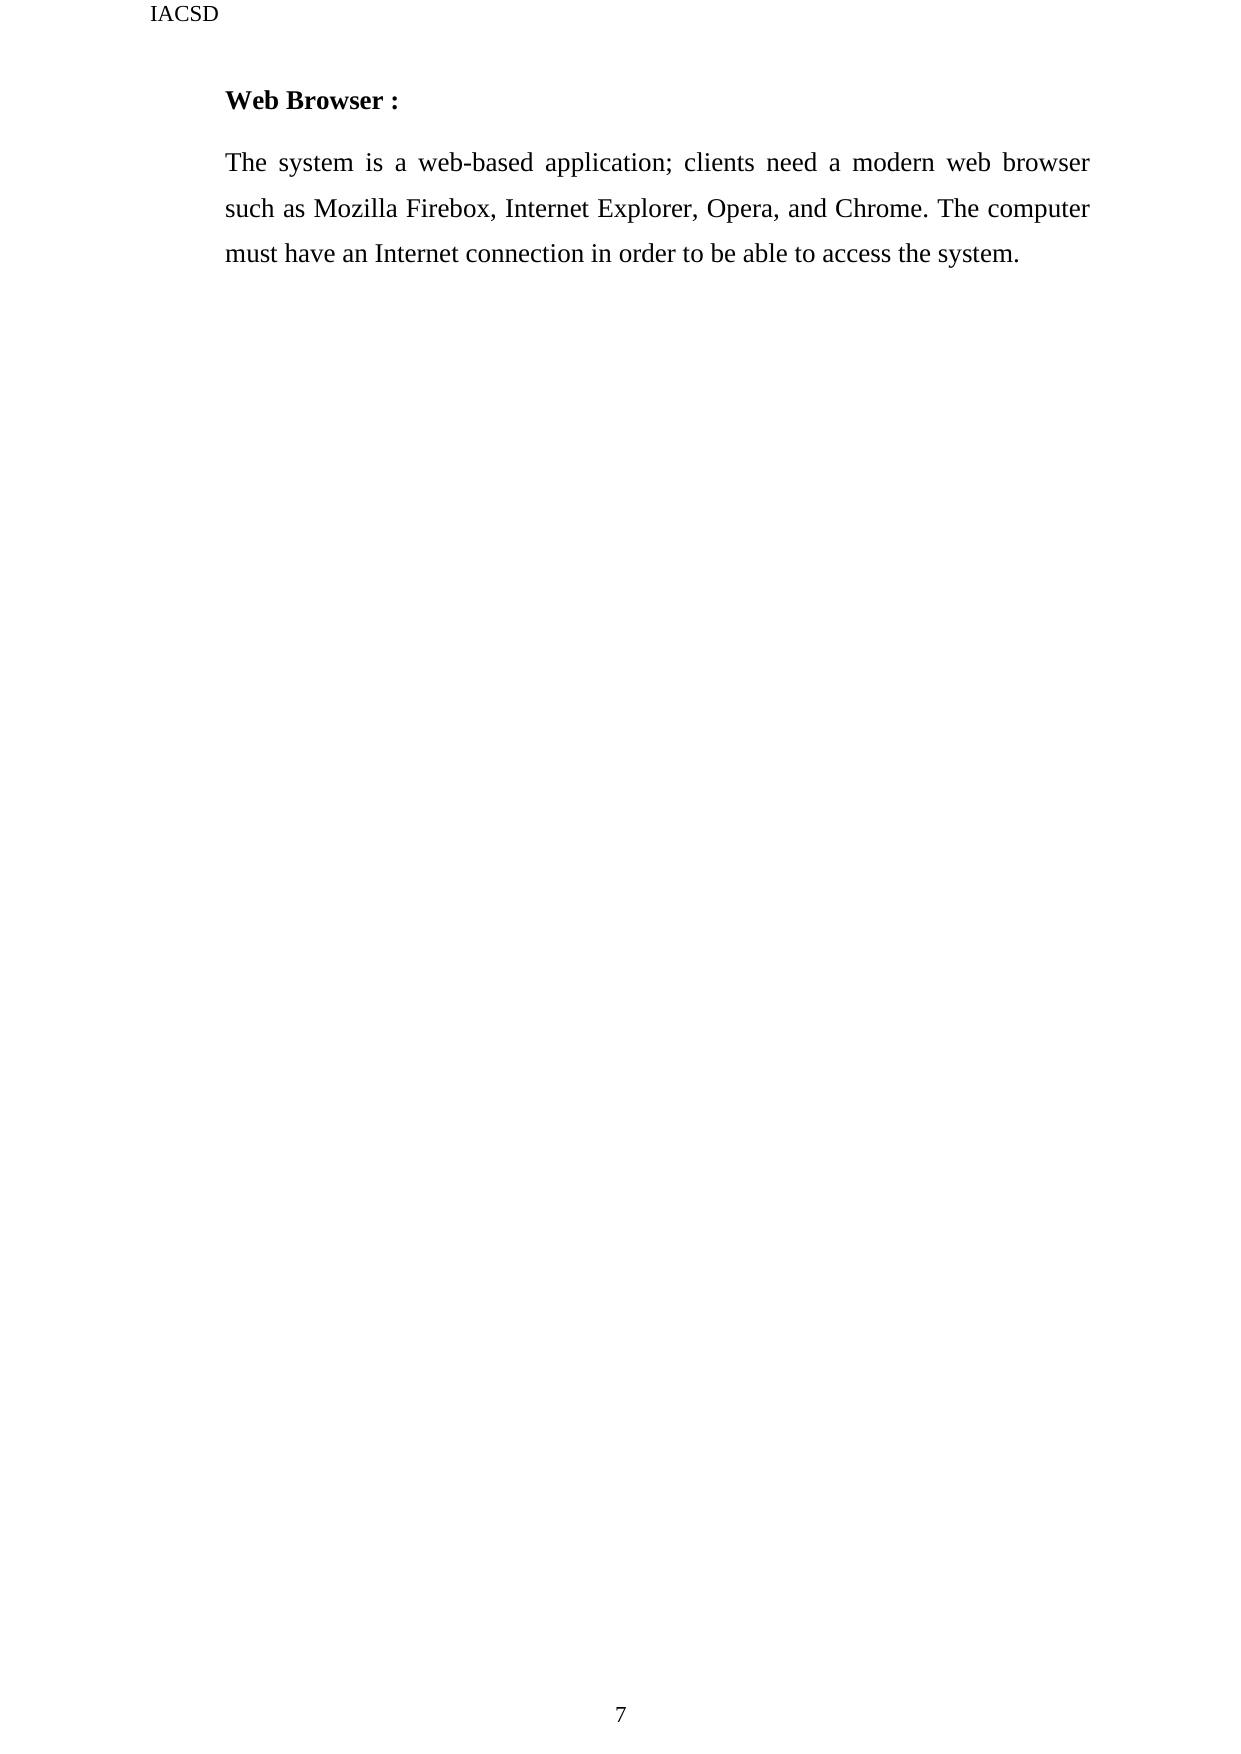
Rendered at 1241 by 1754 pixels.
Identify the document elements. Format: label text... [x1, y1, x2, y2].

text The system is a web-based application; clients need a modern web browser such as Mozilla Firebox, Internet Explorer, Opera, and Chrome. The computer must have an Internet connection in order to be able to access the system. [225, 146, 1091, 269]
text Web Browser : [225, 84, 1091, 115]
